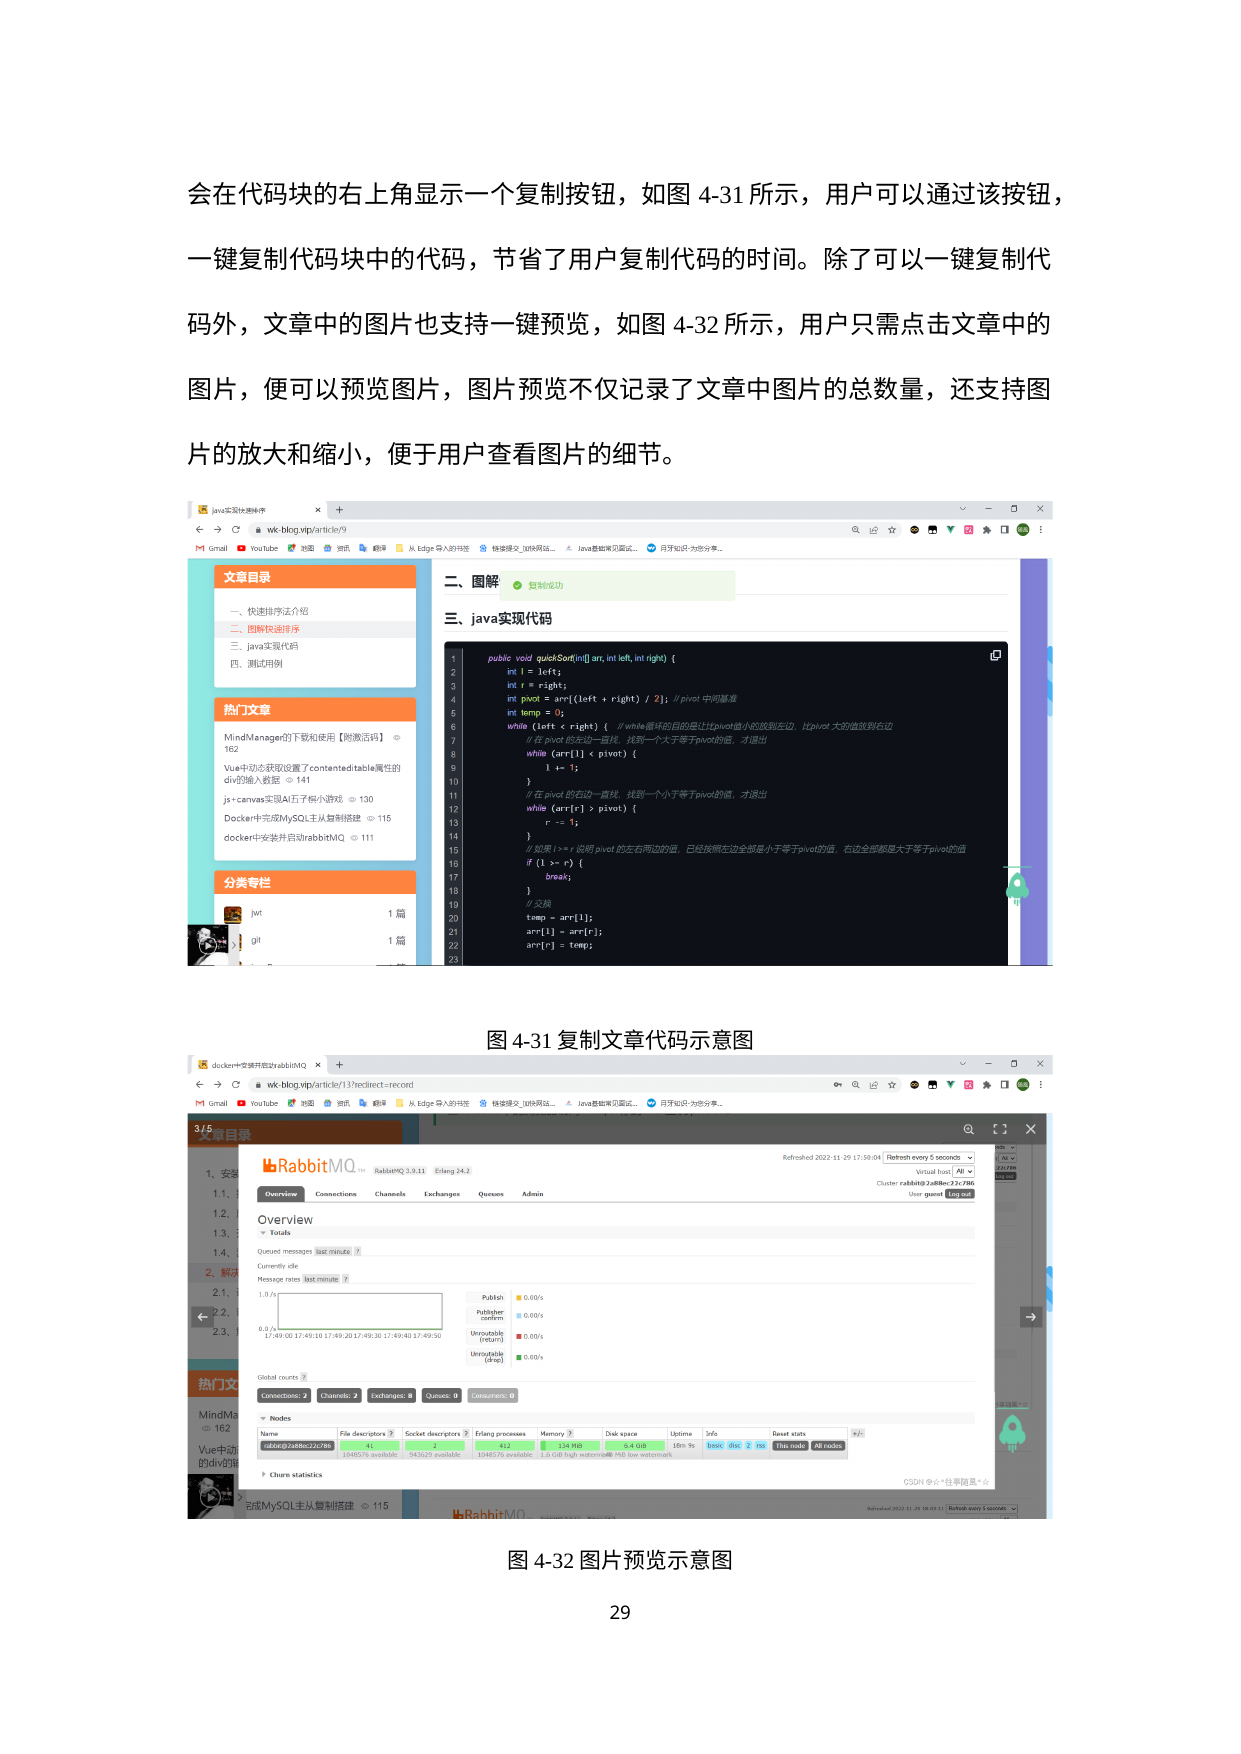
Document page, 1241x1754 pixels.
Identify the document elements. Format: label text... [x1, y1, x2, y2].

text 图4-32 图片预览示意图 [187, 1543, 1053, 1575]
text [187, 160, 1053, 485]
picture [187, 1055, 1053, 1519]
picture [187, 501, 1053, 966]
text 图4-31 复制文章代码示意图 [187, 1023, 1053, 1055]
